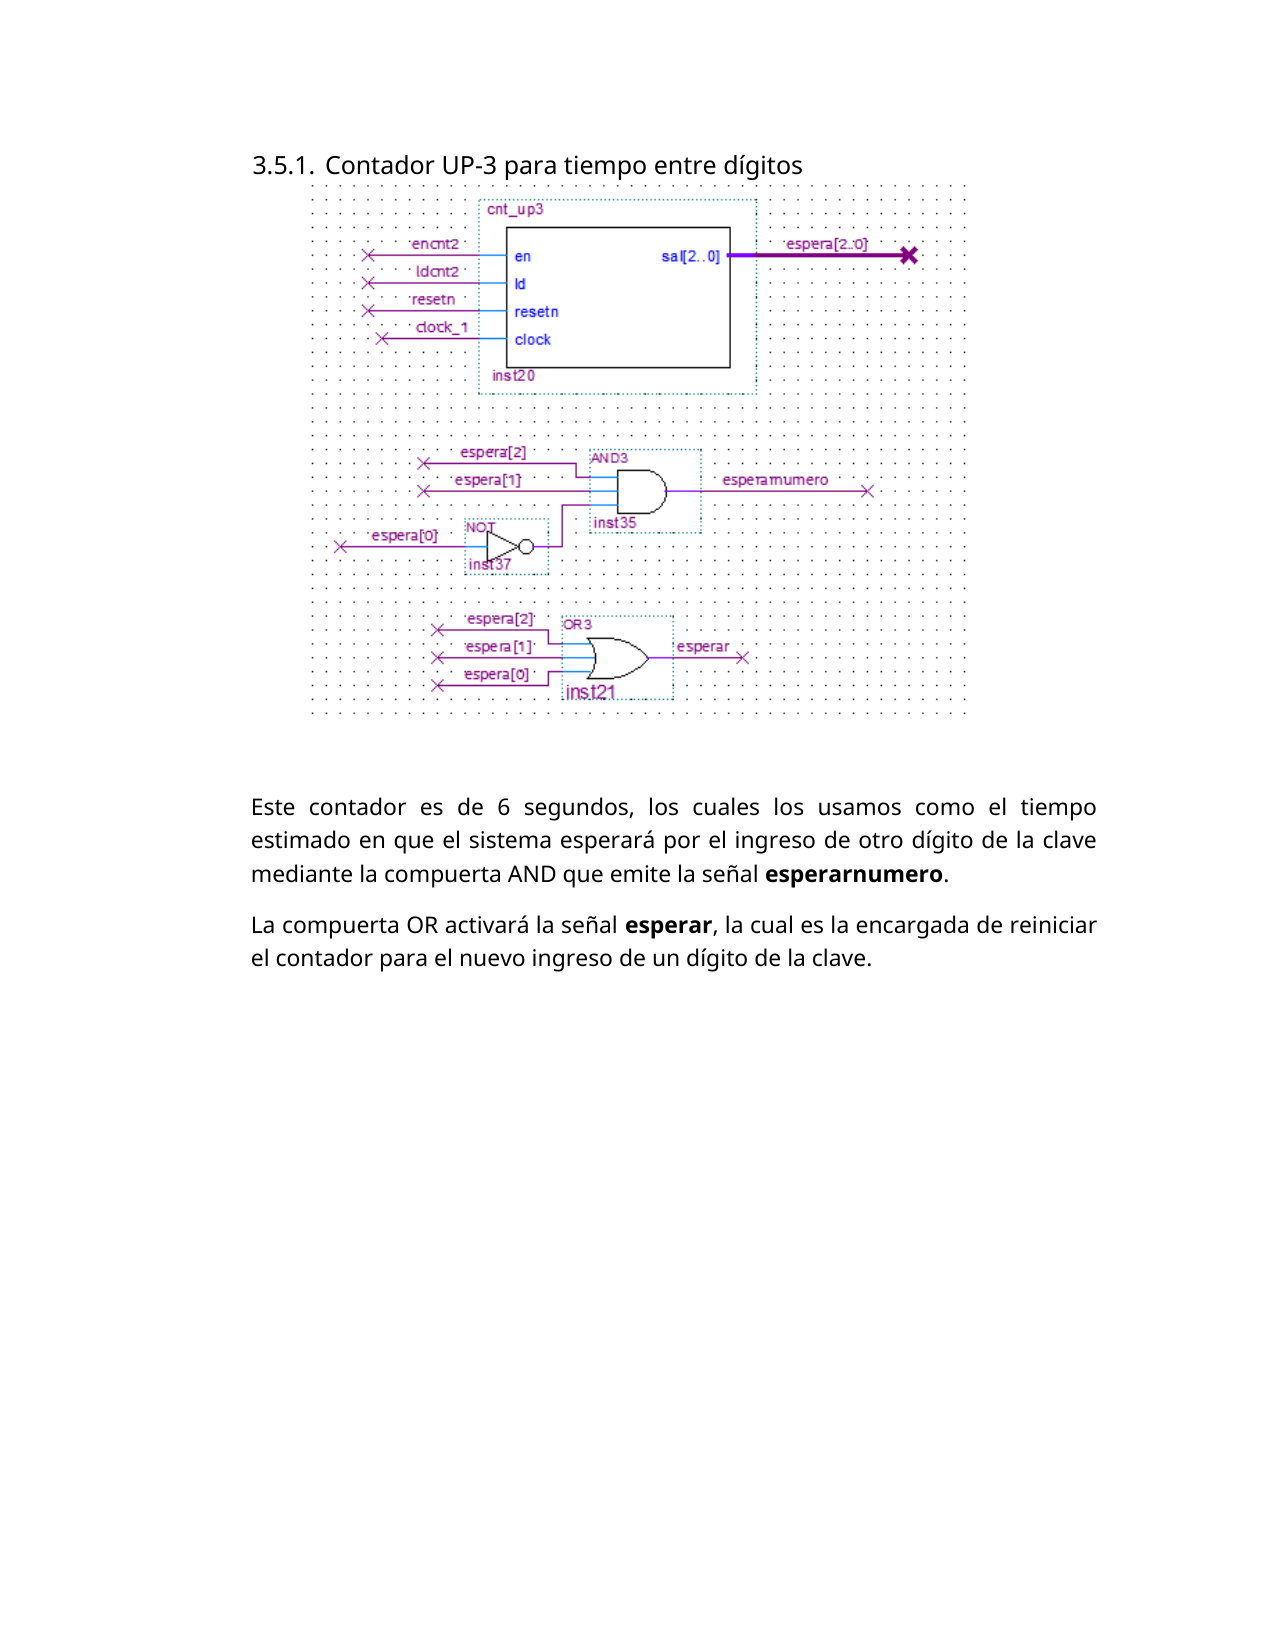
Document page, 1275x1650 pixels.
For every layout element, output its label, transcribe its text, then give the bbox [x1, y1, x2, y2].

text Este contador es de 6 segundos, los cuales los usamos como el tiempo estimado en que el sistema esperará por el ingreso de otro dígito de la clave mediante la compuerta AND que emite la señal esperarnumero. [251, 791, 1098, 889]
subtitle Contador UP-3 para tiempo entre dígitos [252, 148, 1098, 182]
text La compuerta OR activará la señal esperar, la cual es la encargada de reiniciar el contador para el nuevo ingreso de un dígito de la clave. [251, 908, 1098, 973]
picture [304, 184, 971, 722]
